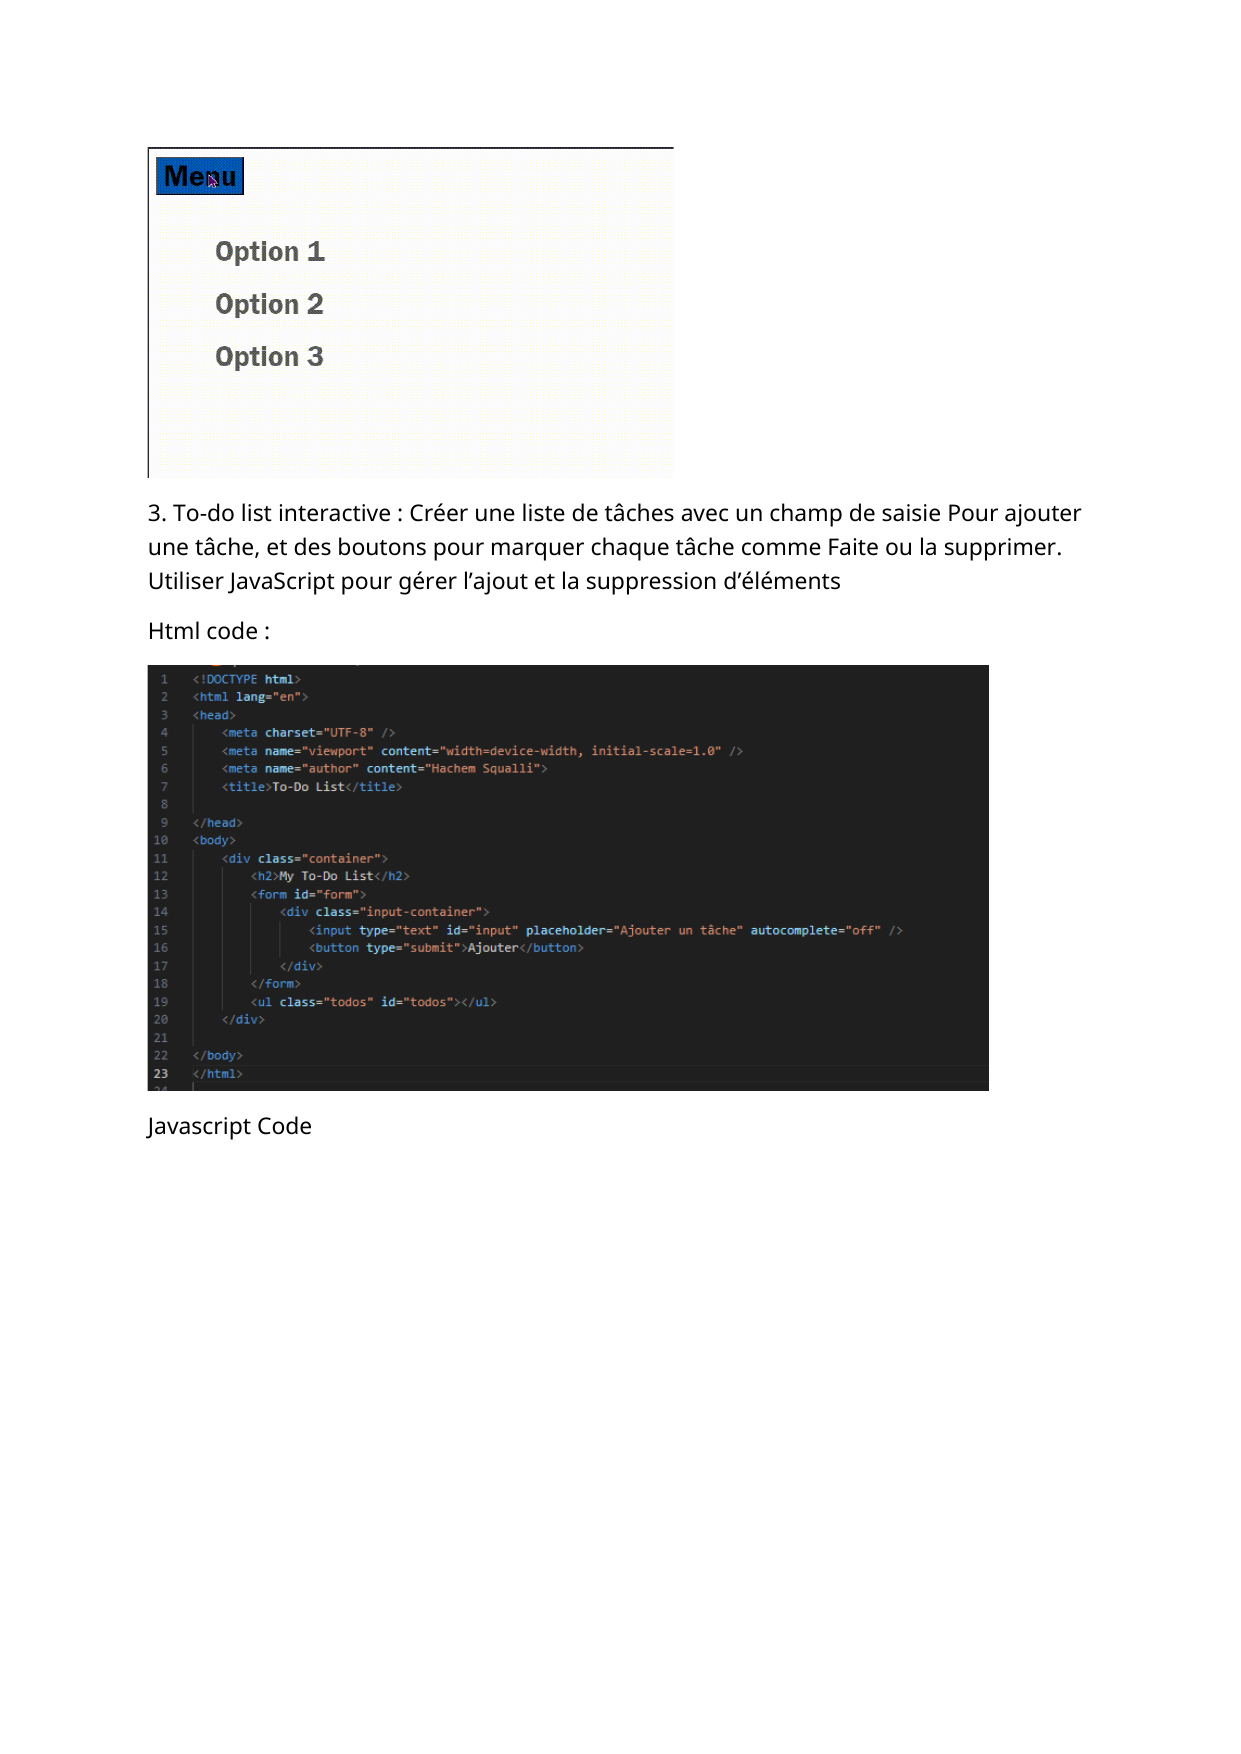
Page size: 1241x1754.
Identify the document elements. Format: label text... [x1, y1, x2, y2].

text Javascript Code [148, 1110, 1093, 1141]
text Html code : [148, 615, 1093, 646]
picture [147, 147, 674, 478]
picture [147, 665, 989, 1091]
text 3. To-do list interactive : Créer une liste de tâches avec un champ de saisie Pour ajouter une tâche, et des boutons pour marquer chaque tâche comme Faite ou la supprimer. Utiliser JavaScript pour gérer l’ajout et la suppression d’éléments [148, 497, 1093, 596]
